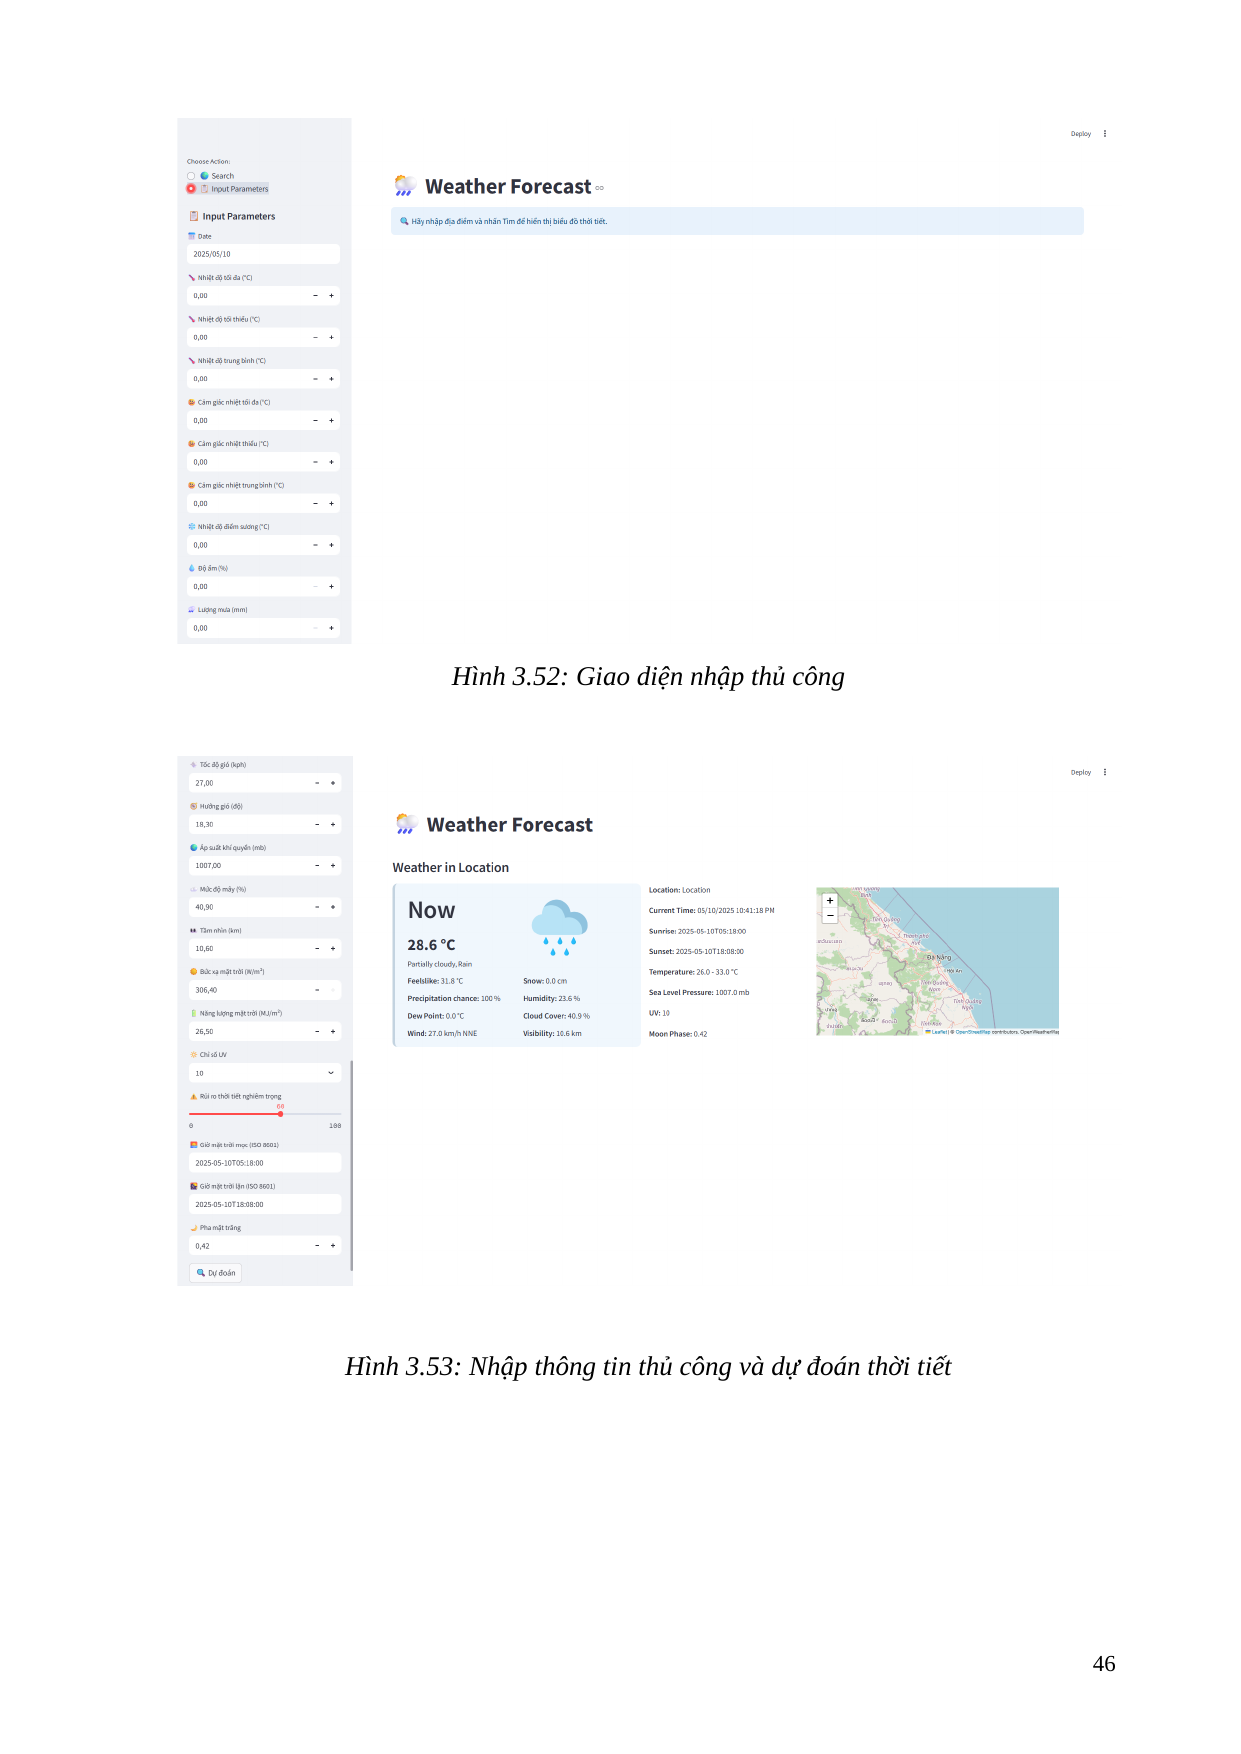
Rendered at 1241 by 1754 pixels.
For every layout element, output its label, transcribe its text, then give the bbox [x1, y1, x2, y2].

picture [177, 118, 1123, 644]
text Hình 3.53: Nhập thông tin thủ công và dự đoán thời tiết [177, 1350, 1122, 1381]
picture [177, 756, 1123, 1286]
text Hình 3.52: Giao diện nhập thủ công [177, 660, 1122, 691]
